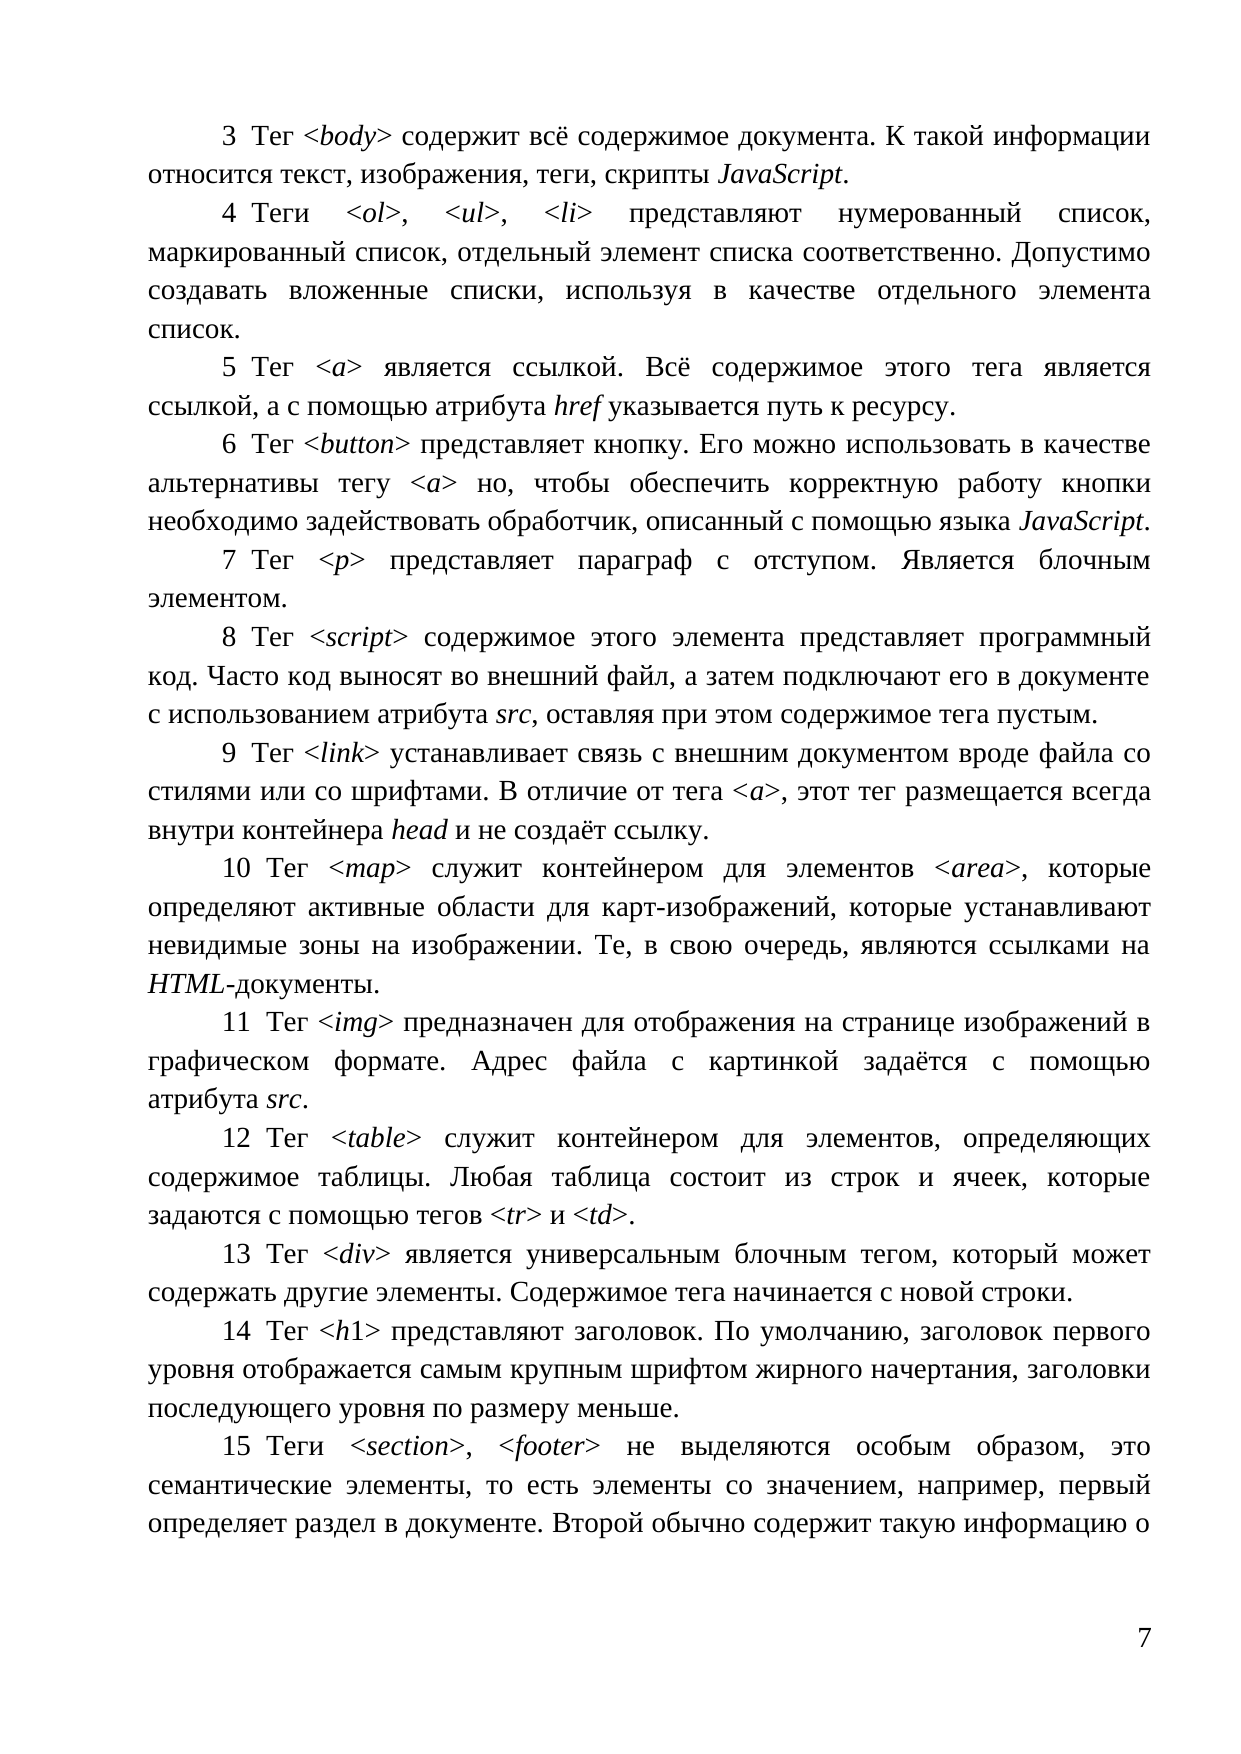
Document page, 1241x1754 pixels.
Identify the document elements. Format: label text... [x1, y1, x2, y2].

list Теги <ol>, <ul>, <li> представляют нумерованный список, маркированный список, отдельный элемент списка соответственно. Допустимо создавать вложенные списки, используя в качестве отдельного элемента список. [148, 195, 1152, 344]
list Тег <h1> представляют заголовок. По умолчанию, заголовок первого уровня отображается самым крупным шрифтом жирного начертания, заголовки последующего уровня по размеру меньше. [148, 1313, 1152, 1423]
list Тег <script> содержимое этого элемента представляет программный код. Часто код выносят во внешний файл, а затем подключают его в документе с использованием атрибута src, оставляя при этом содержимое тега пустым. [148, 619, 1152, 730]
list Тег <body> содержит всё содержимое документа. К такой информации относится текст, изображения, теги, скрипты JavaScript. [148, 118, 1152, 190]
list Тег <p> представляет параграф с отступом. Является блочным элементом. [148, 542, 1152, 614]
list Тег <table> служит контейнером для элементов, определяющих содержимое таблицы. Любая таблица состоит из строк и ячеек, которые задаются с помощью тегов <tr> и <td>. [148, 1120, 1152, 1231]
list Тег <link> устанавливает связь с внешним документом вроде файла со стилями или со шрифтами. В отличие от тега <a>, этот тег размещается всегда внутри контейнера head и не создаёт ссылку. [148, 735, 1152, 845]
list Тег <img> предназначен для отображения на странице изображений в графическом формате. Адрес файла с картинкой задаётся с помощью атрибута src. [148, 1004, 1152, 1115]
list Тег <button> представляет кнопку. Его можно использовать в качестве альтернативы тегу <a> но, чтобы обеспечить корректную работу кнопки необходимо задействовать обработчик, описанный с помощью языка JavaScript. [148, 426, 1152, 537]
list Тег <map> служит контейнером для элементов <area>, которые определяют активные области для карт-изображений, которые устанавливают невидимые зоны на изображении. Те, в свою очередь, являются ссылками на HTML-документы. [148, 850, 1152, 999]
list Тег <a> является ссылкой. Всё содержимое этого тега является ссылкой, а с помощью атрибута href указывается путь к ресурсу. [148, 349, 1152, 421]
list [148, 1428, 1152, 1539]
list Тег <div> является универсальным блочным тегом, который может содержать другие элементы. Содержимое тега начинается с новой строки. [148, 1236, 1152, 1308]
